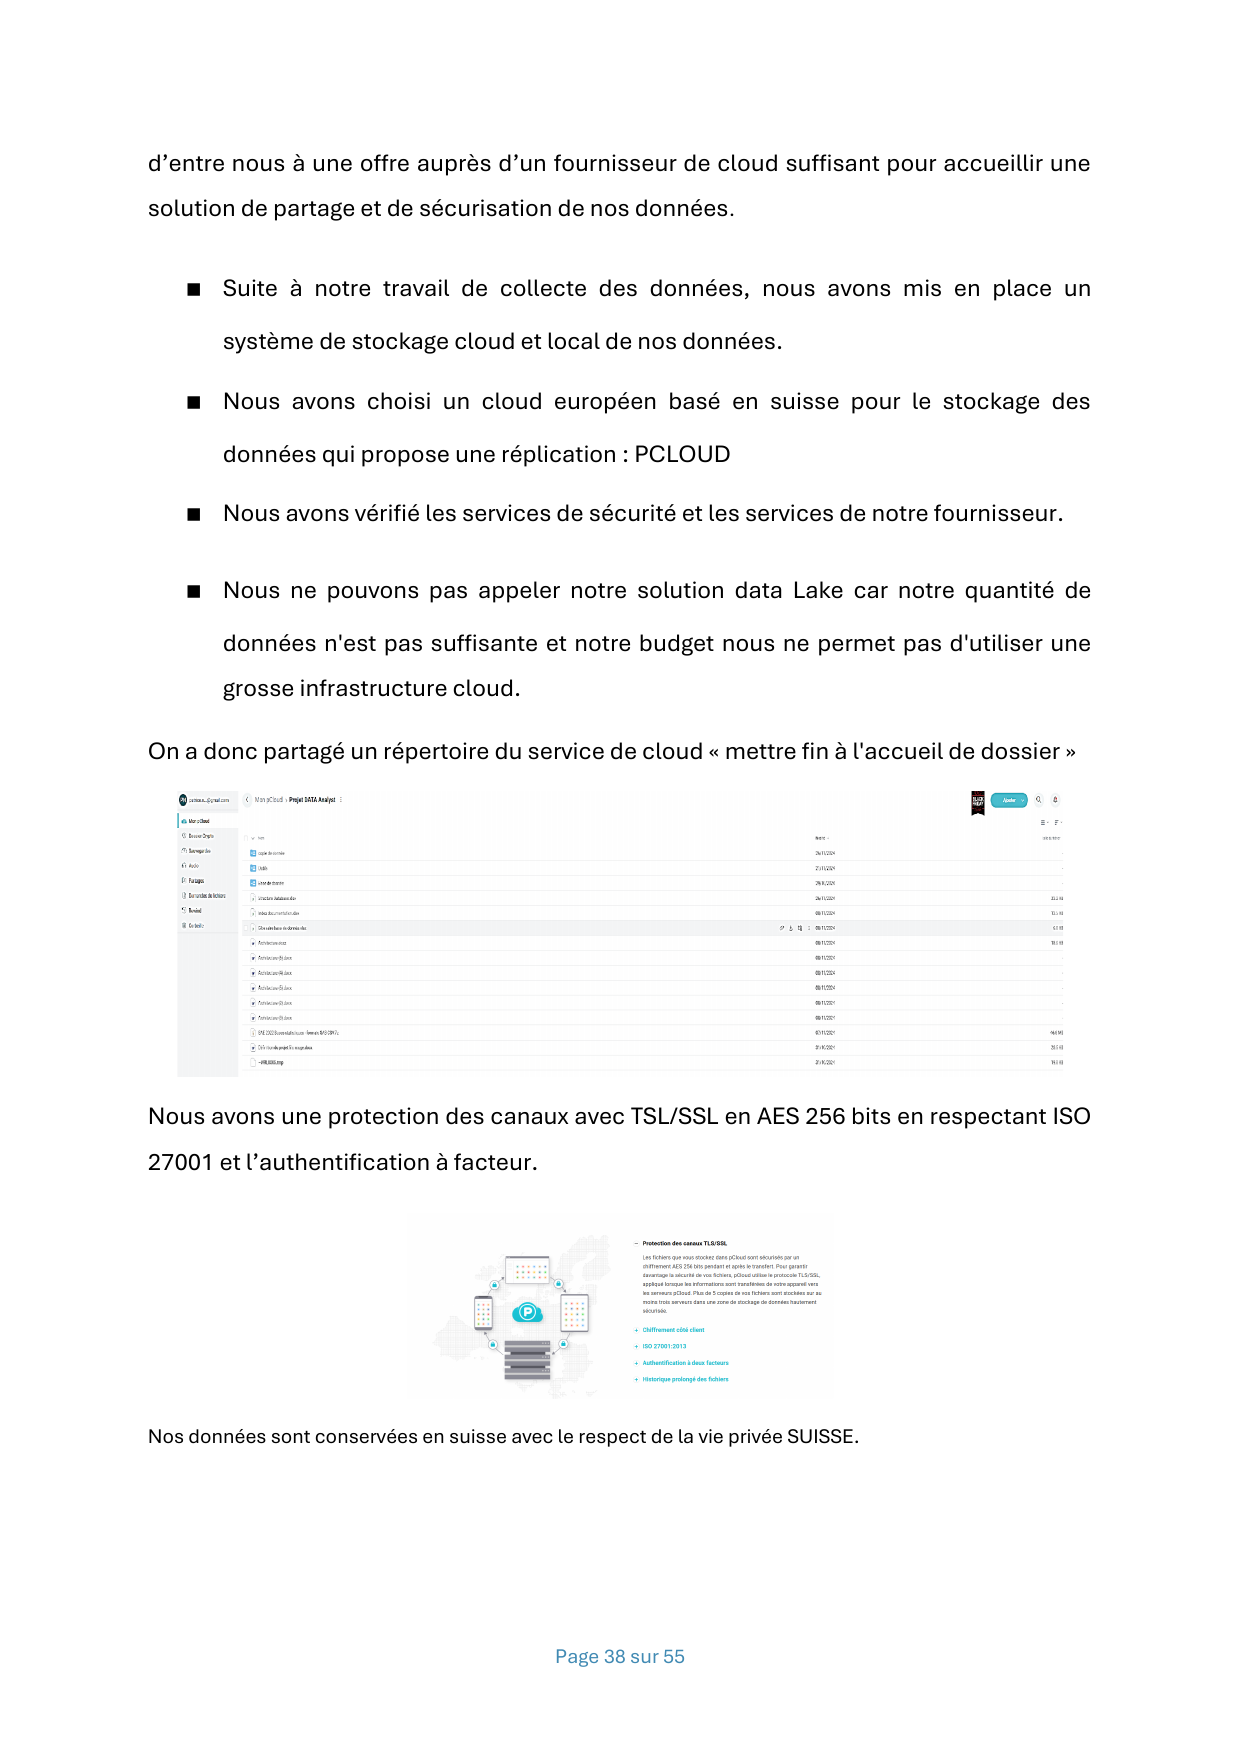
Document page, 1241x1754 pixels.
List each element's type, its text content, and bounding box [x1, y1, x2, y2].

text Nous avons une protection des canaux avec TSL/SSL en AES 256 bits en respectant ISO 27001 et l’authentification à facteur. [148, 1101, 1093, 1177]
picture [177, 791, 1064, 1077]
list Nous avons choisi un cloud européen basé en suisse pour le stockage des données qui propose une réplication : PCLOUD [185, 372, 1093, 469]
list Suite à notre travail de collecte des données, nous avons mis en place un système de stockage cloud et local de nos données. [185, 260, 1093, 357]
text On a donc partagé un répertoire du service de cloud « mettre fin à l'accueil de dossier » [148, 736, 1093, 766]
list Nous ne pouvons pas appeler notre solution data Lake car notre quantité de données n'est pas suffisante et notre budget nous ne permet pas d'utiliser une grosse infrastructure cloud. [185, 561, 1093, 704]
text Nos données sont conservées en suisse avec le respect de la vie privée SUISSE. [148, 1423, 1093, 1449]
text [148, 148, 1093, 224]
picture [406, 1213, 834, 1399]
list Nous avons vérifié les services de sécurité et les services de notre fournisseur. [185, 484, 1093, 536]
